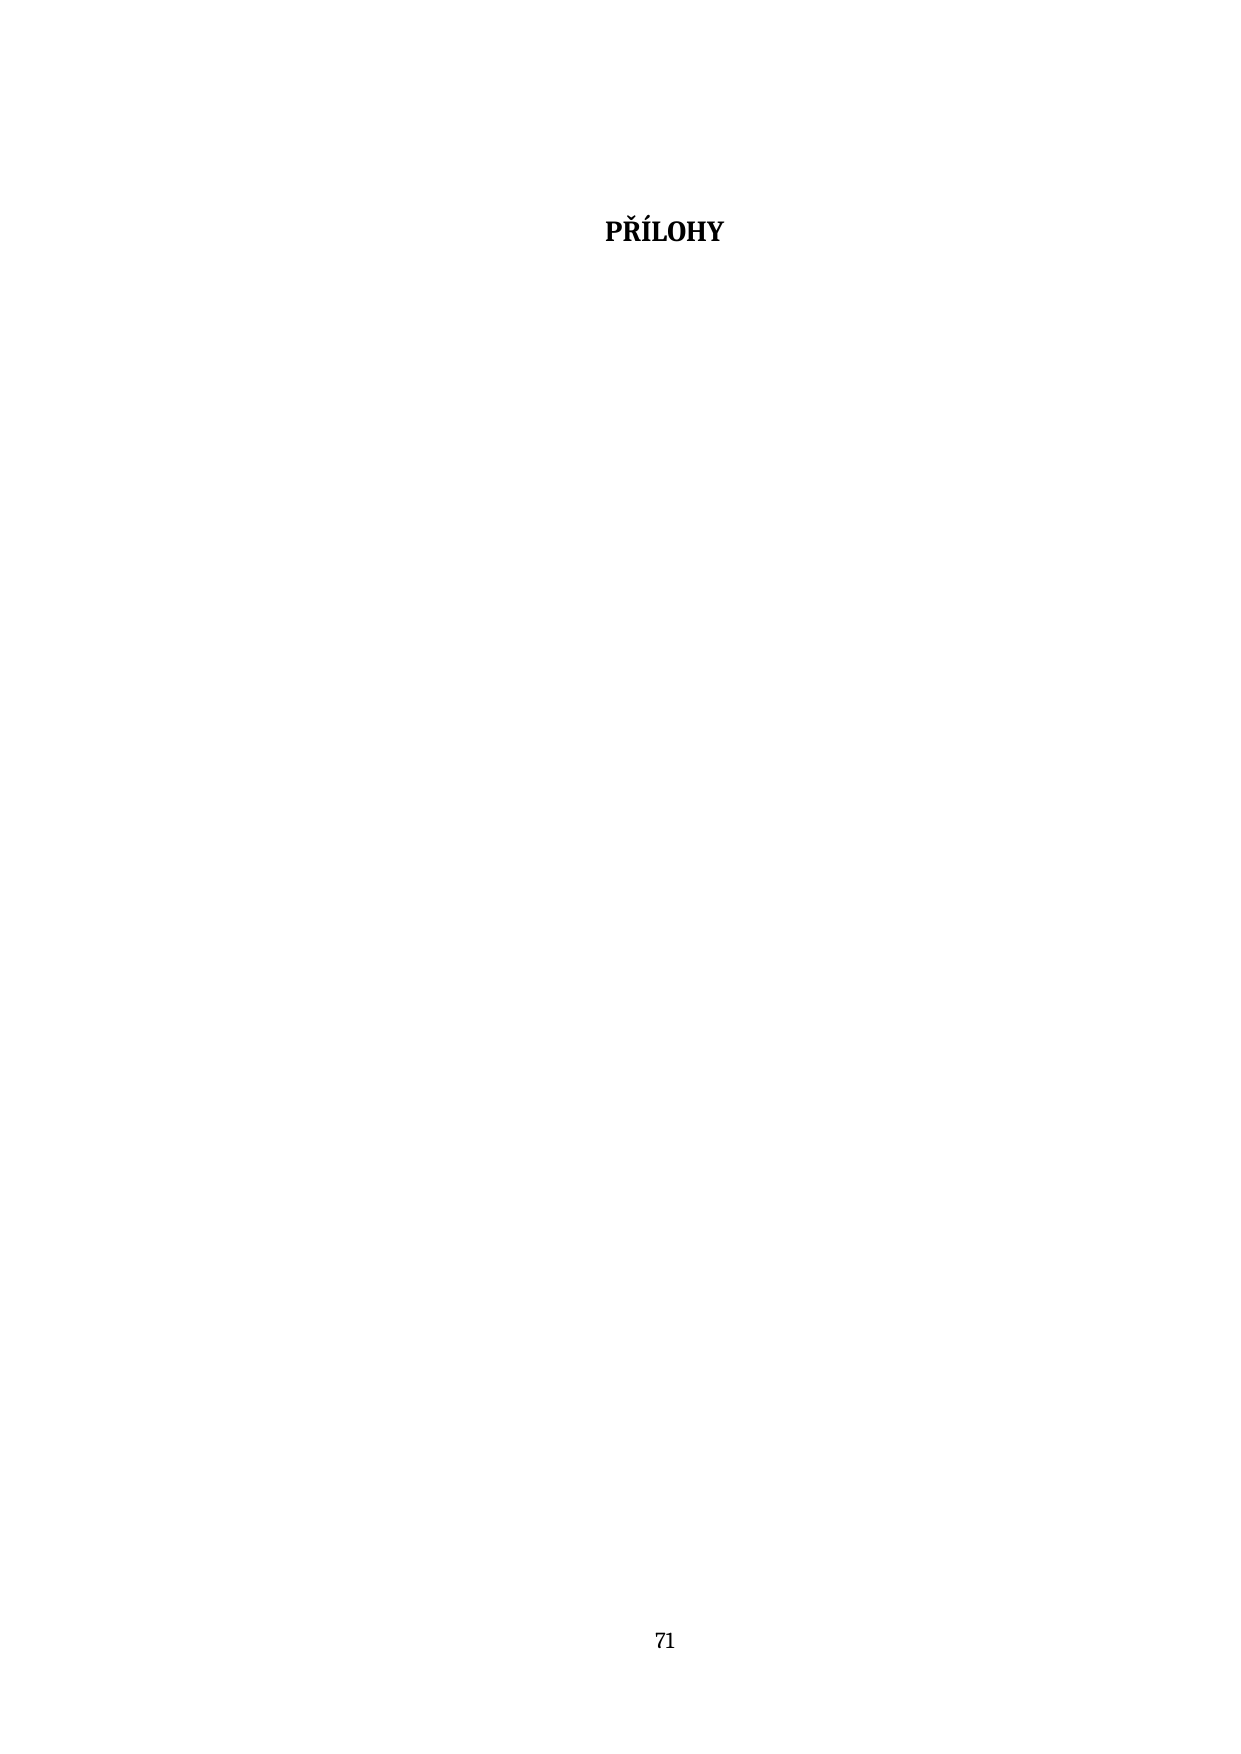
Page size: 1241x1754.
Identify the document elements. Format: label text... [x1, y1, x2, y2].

text PŘÍLOHY [207, 215, 1122, 248]
